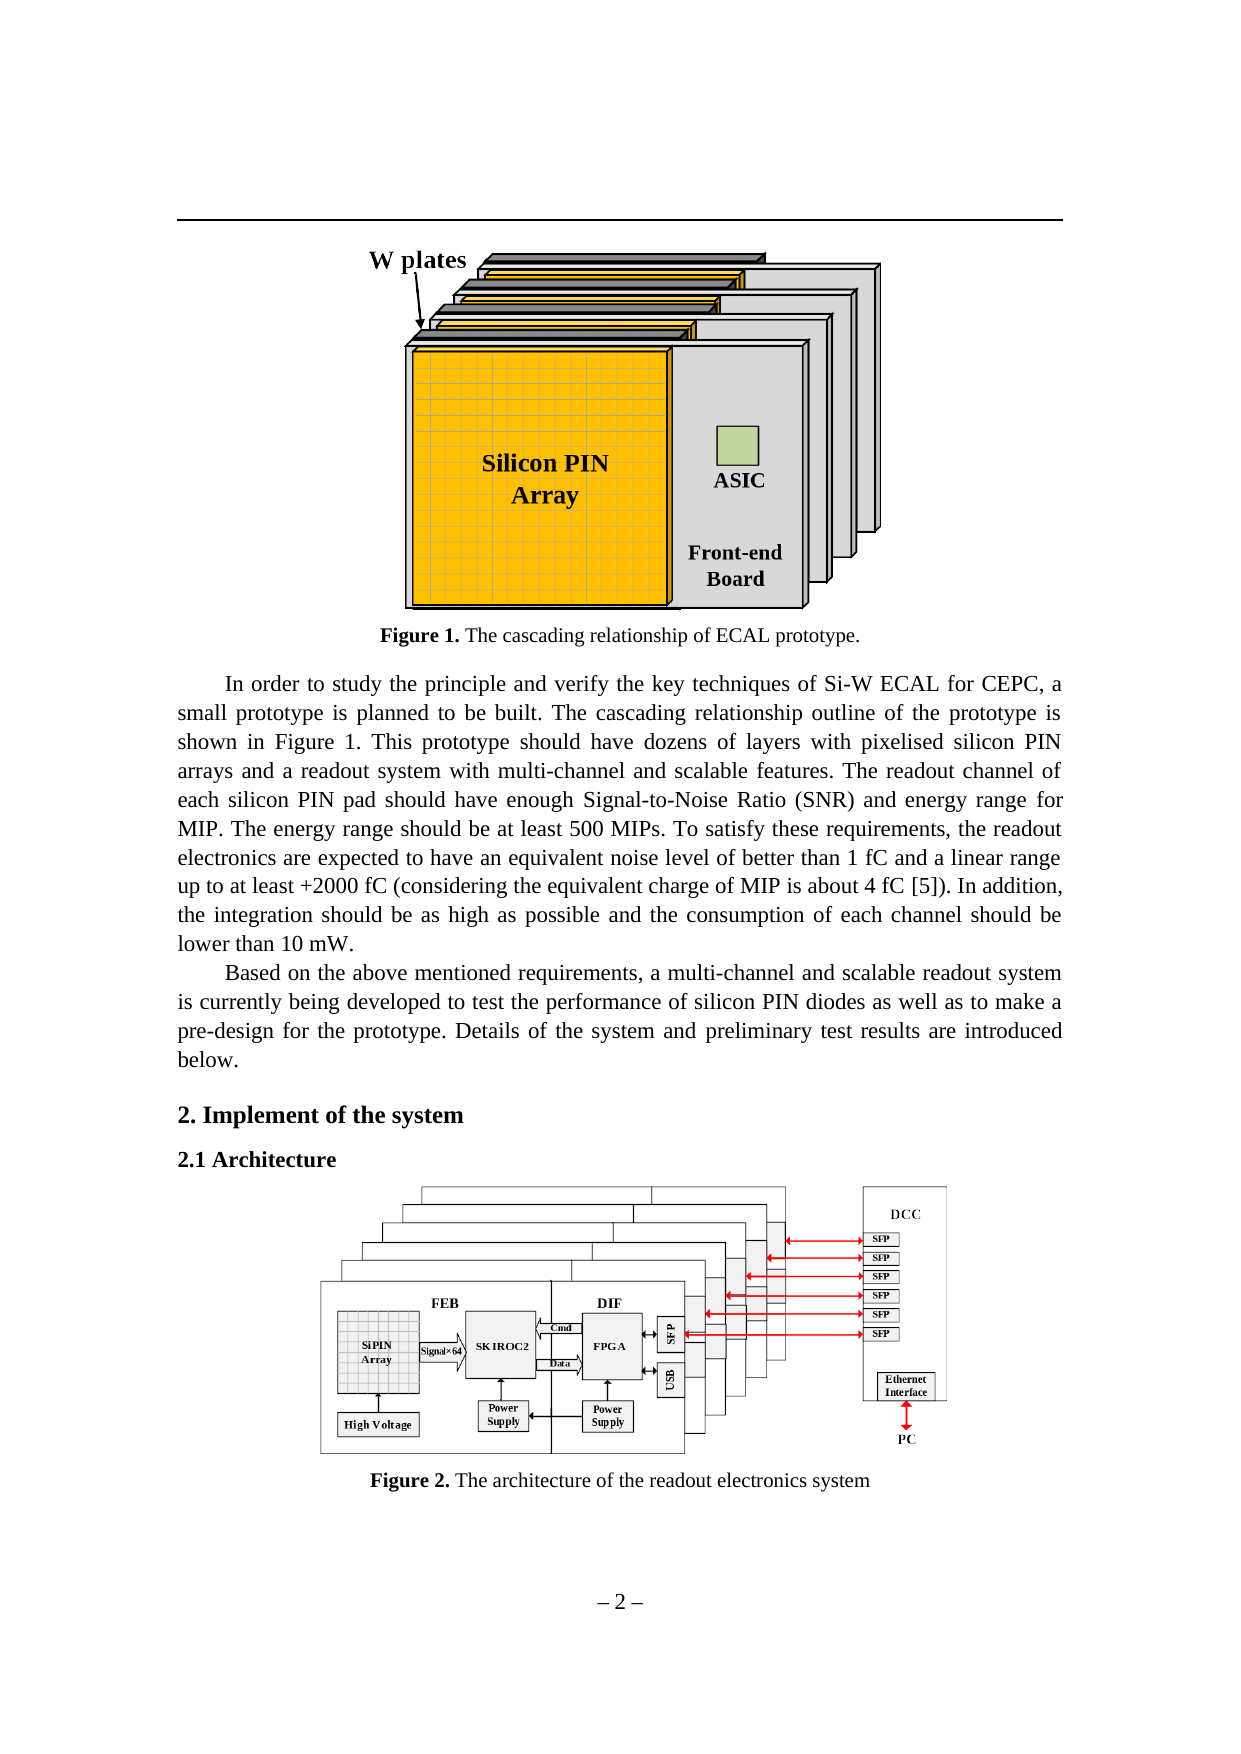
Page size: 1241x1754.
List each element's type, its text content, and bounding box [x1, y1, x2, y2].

text In order to study the principle and verify the key techniques of Si-W ECAL for CEPC, a small prototype is planned to be built. The cascading relationship outline of the prototype is shown in Figure 1. This prototype should have dozens of layers with pixelised silicon PIN arrays and a readout system with multi-channel and scalable features. The readout channel of each silicon PIN pad should have enough Signal-to-Noise Ratio (SNR) and energy range for MIP. The energy range should be at least 500 MIPs. To satisfy these requirements, the readout electronics are expected to have an equivalent noise level of better than 1 fC and a linear range up to at least +2000 fC (considering the equivalent charge of MIP is about 4 fC [5]). In addition, the integration should be as high as possible and the consumption of each channel should be lower than 10 mW. [177, 670, 1063, 957]
text Architecture [177, 1146, 1063, 1172]
text Based on the above mentioned requirements, a multi-channel and scalable readout system is currently being developed to test the performance of silicon PIN diodes as well as to make a pre-design for the prototype. Details of the system and preliminary test results are introduced below. [177, 959, 1063, 1073]
text Implement of the system [177, 1100, 1063, 1129]
